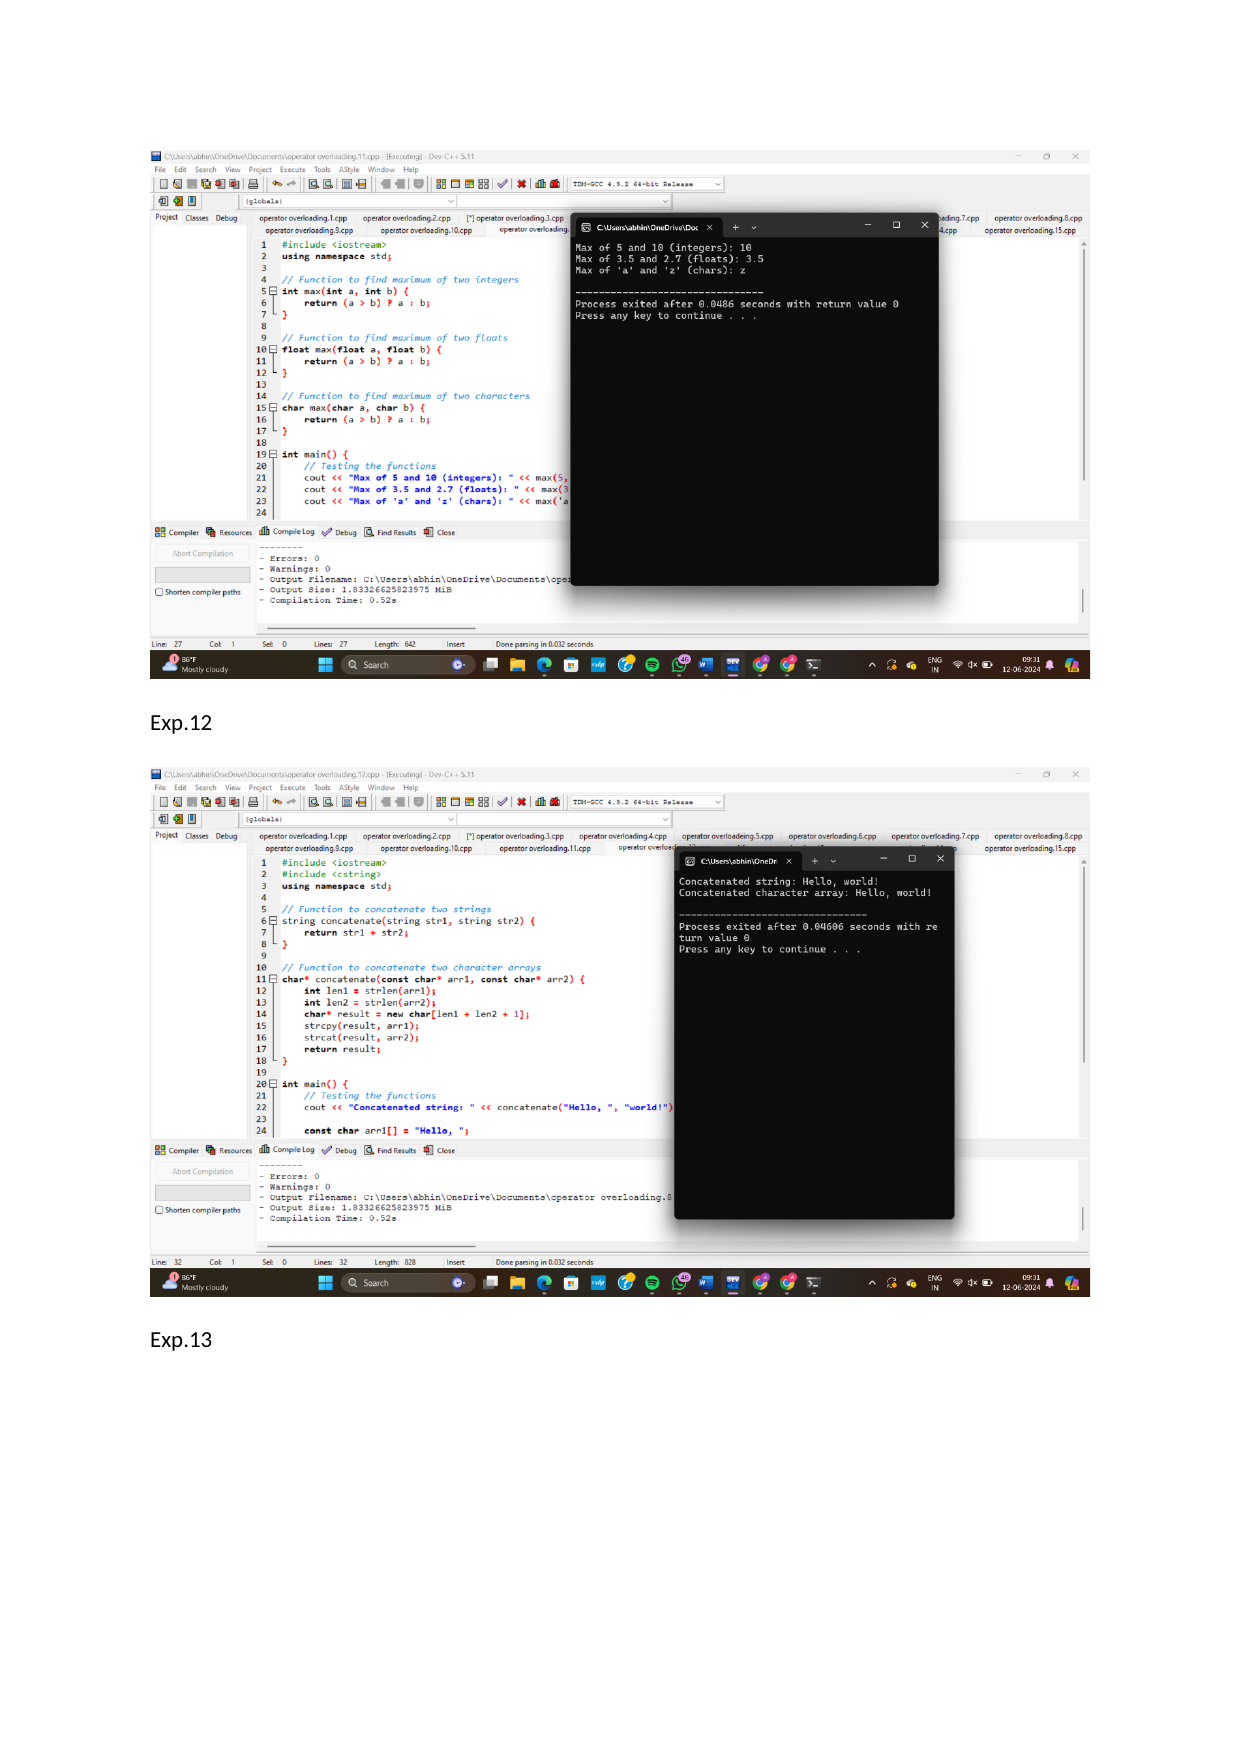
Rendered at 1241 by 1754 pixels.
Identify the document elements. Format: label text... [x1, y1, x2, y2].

text Exp.12 [150, 708, 1090, 736]
picture [150, 150, 1091, 679]
picture [150, 767, 1091, 1297]
text Exp.13 [150, 1325, 1090, 1353]
